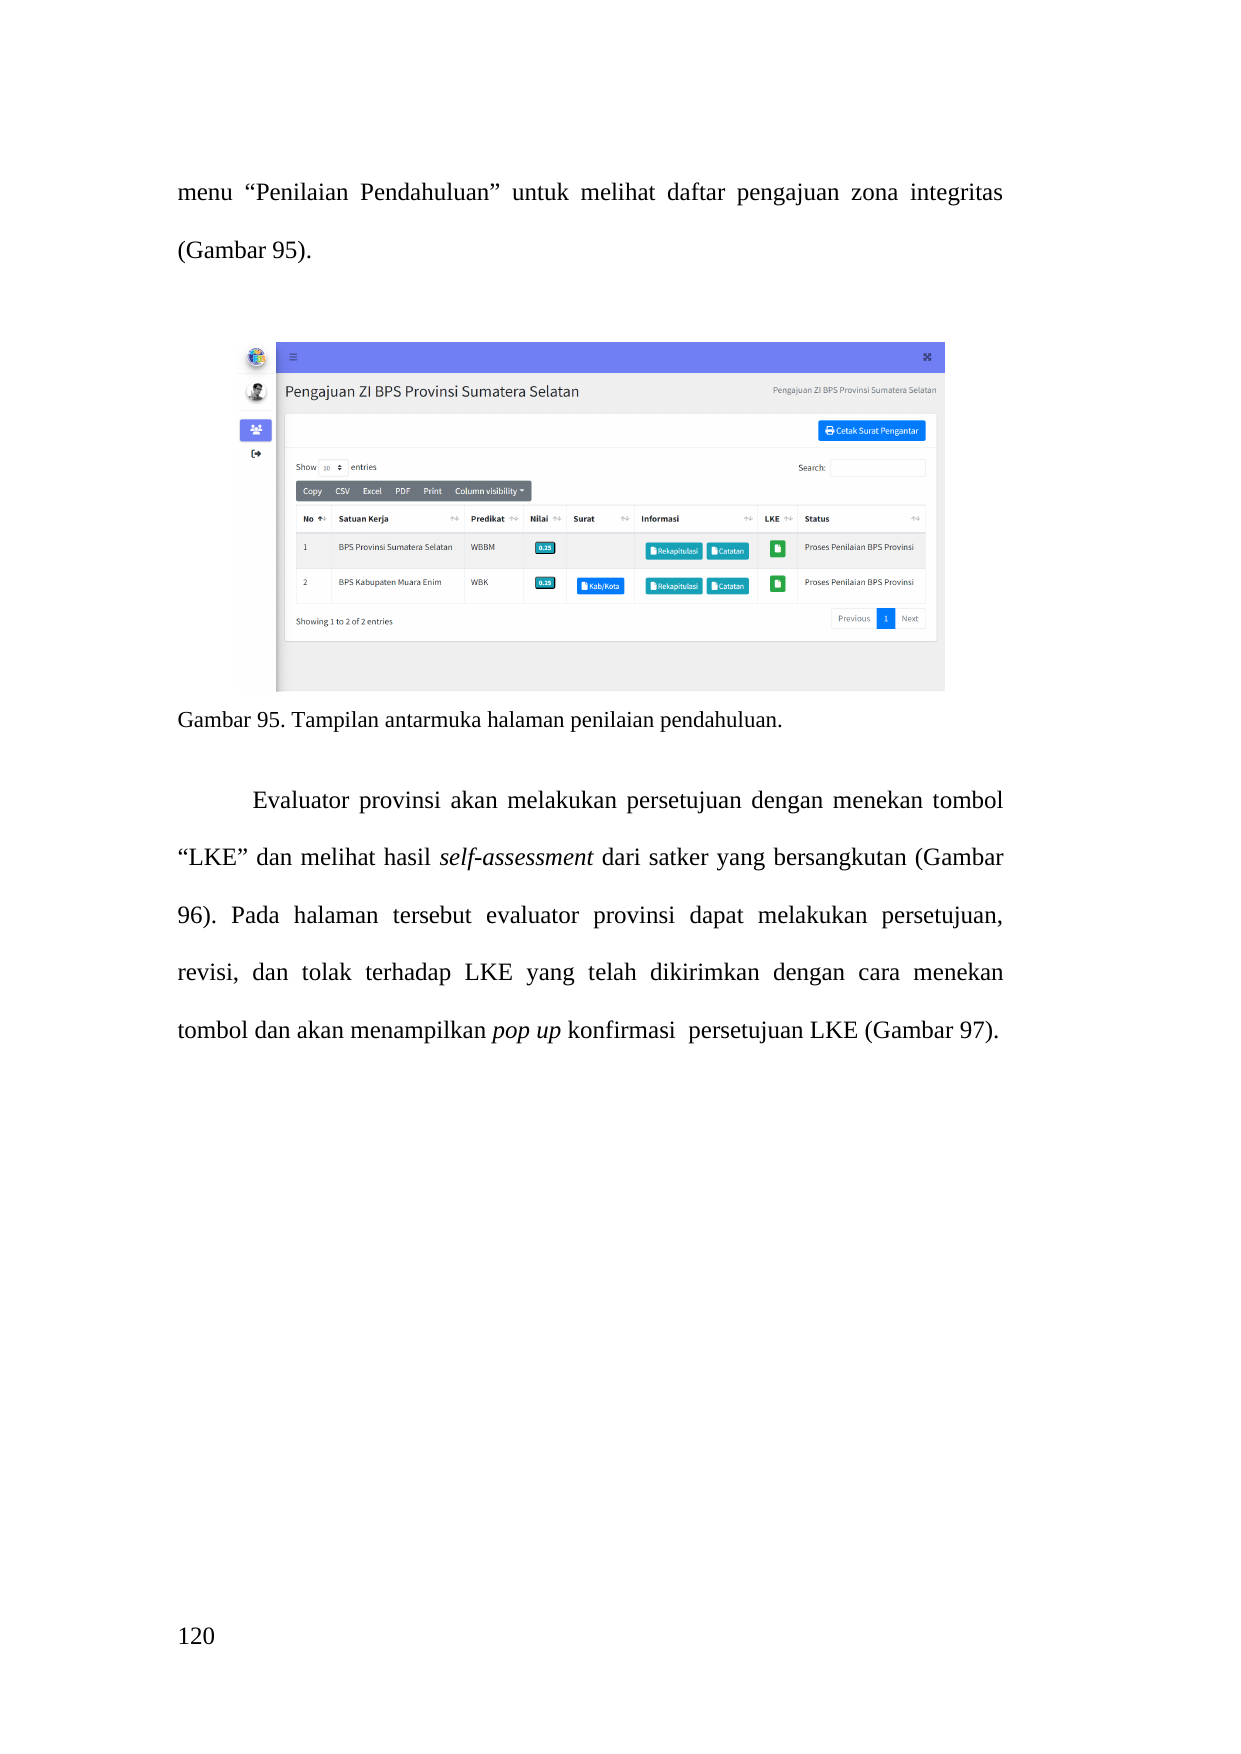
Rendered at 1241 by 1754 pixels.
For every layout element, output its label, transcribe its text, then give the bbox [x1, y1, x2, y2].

picture [236, 342, 945, 692]
text Gambar 95. Tampilan antarmuka halaman penilaian pendahuluan. [177, 706, 1004, 732]
text Evaluator provinsi akan melakukan persetujuan dengan menekan tombol “LKE” dan melihat hasil self-assessment dari satker yang bersangkutan (Gambar 96). Pada halaman tersebut evaluator provinsi dapat melakukan persetujuan, revisi, dan tolak terhadap LKE yang telah dikirimkan dengan cara menekan tombol dan akan menampilkan pop up konfirmasi persetujuan LKE (Gambar 97). [177, 785, 1004, 1043]
